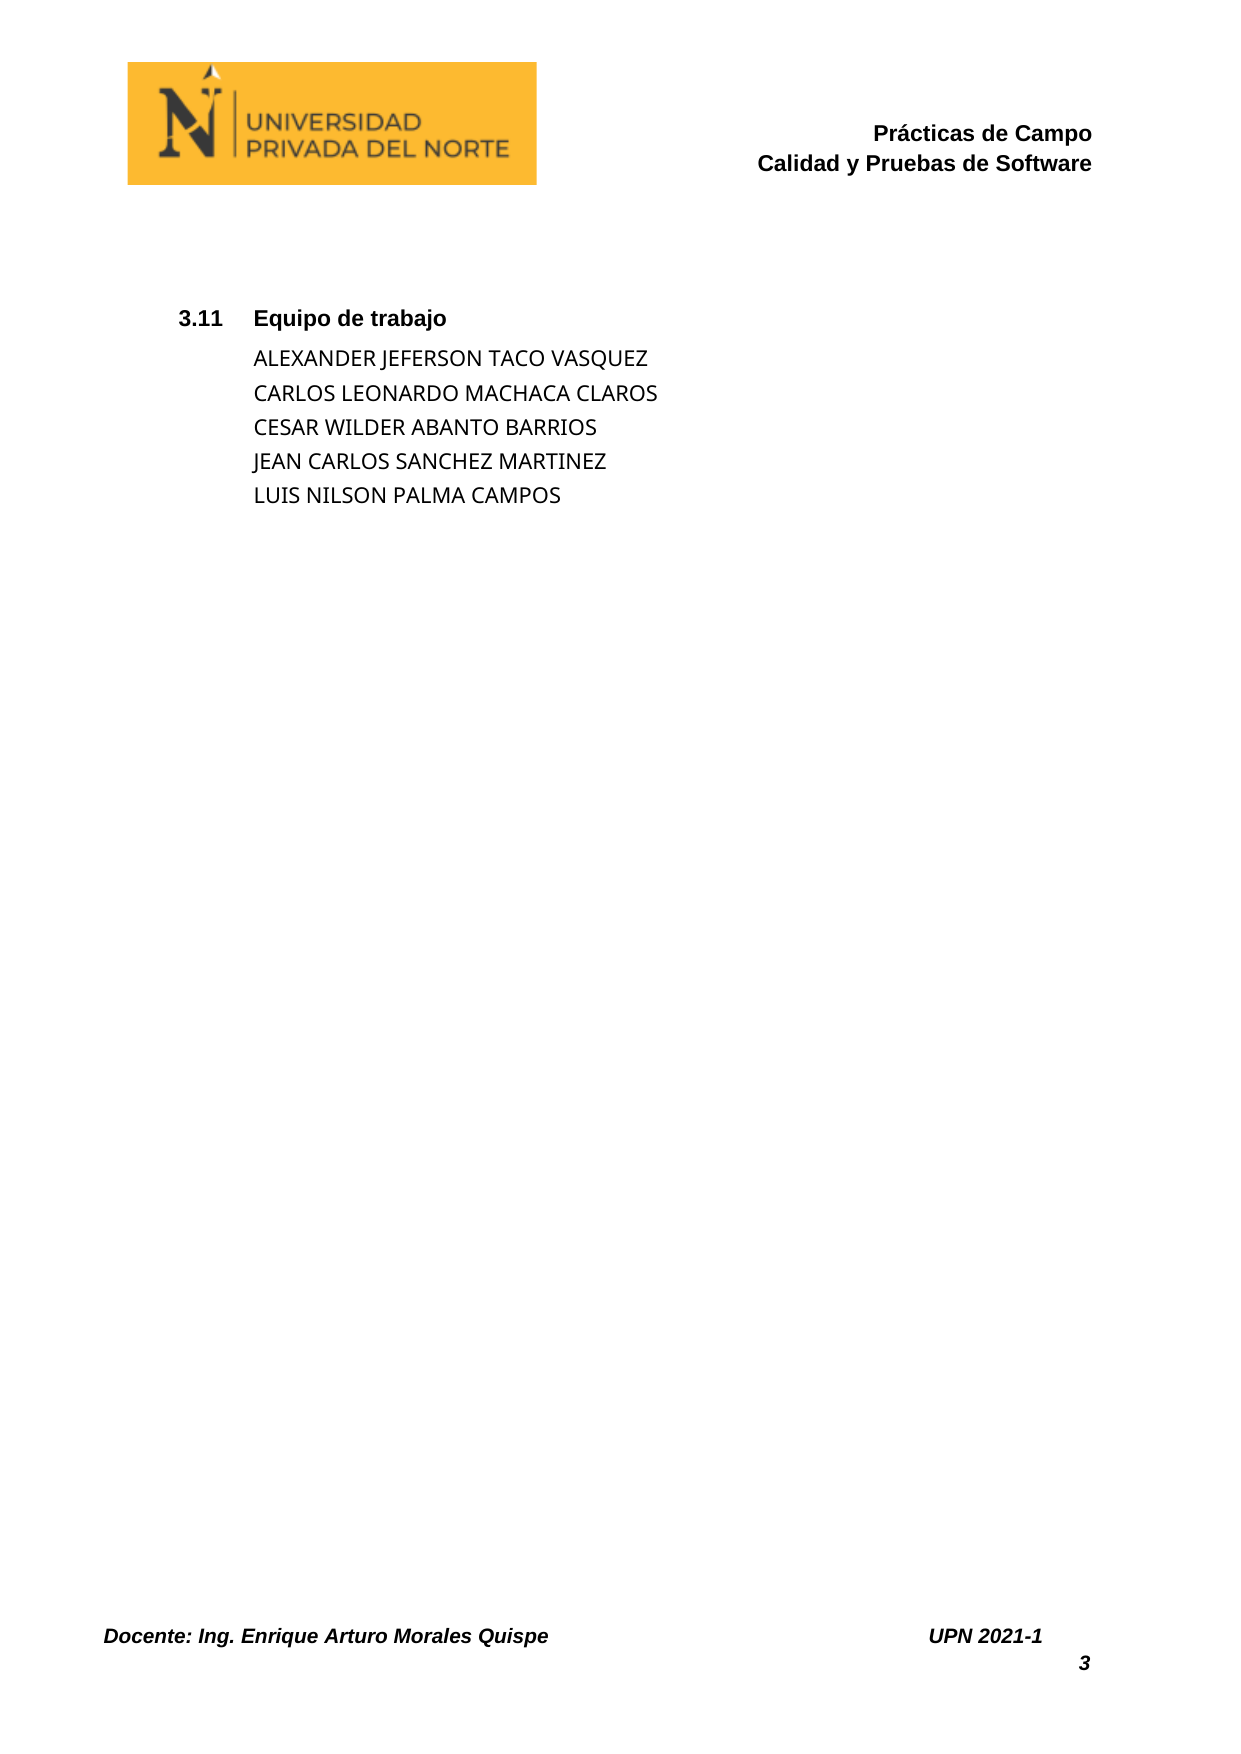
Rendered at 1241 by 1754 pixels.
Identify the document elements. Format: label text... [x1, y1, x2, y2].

picture [127, 62, 537, 185]
text 3.11 Equipo de trabajo [178, 304, 1092, 331]
text ALEXANDER JEFERSON TACO VASQUEZ CARLOS LEONARDO MACHACA CLAROS CESAR WILDER ABANTO BARRIOS JEAN CARLOS SANCHEZ MARTINEZ LUIS NILSON PALMA CAMPOS [103, 343, 1092, 510]
